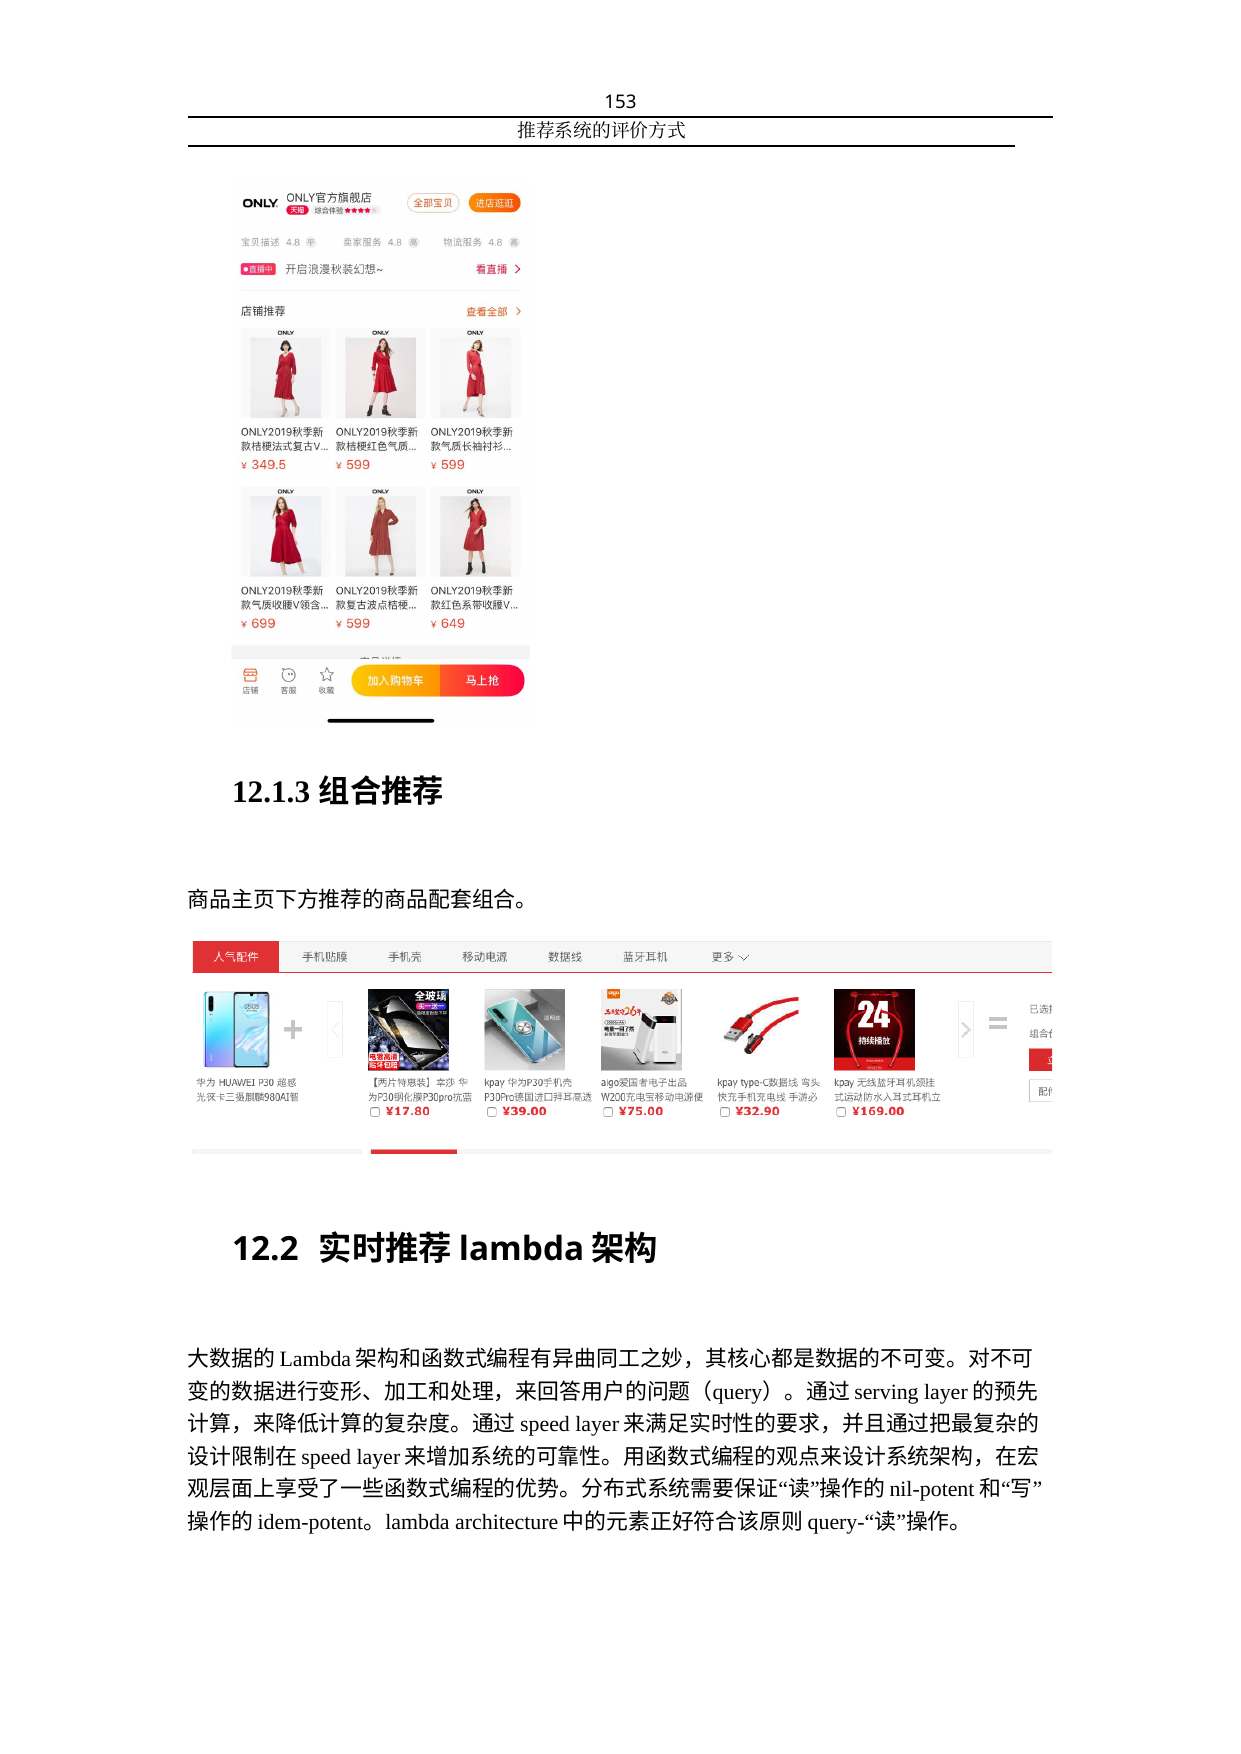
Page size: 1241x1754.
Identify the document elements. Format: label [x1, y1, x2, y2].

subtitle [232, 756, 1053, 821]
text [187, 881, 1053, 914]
picture [187, 927, 1053, 1154]
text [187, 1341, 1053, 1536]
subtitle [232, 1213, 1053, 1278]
picture [231, 177, 530, 729]
